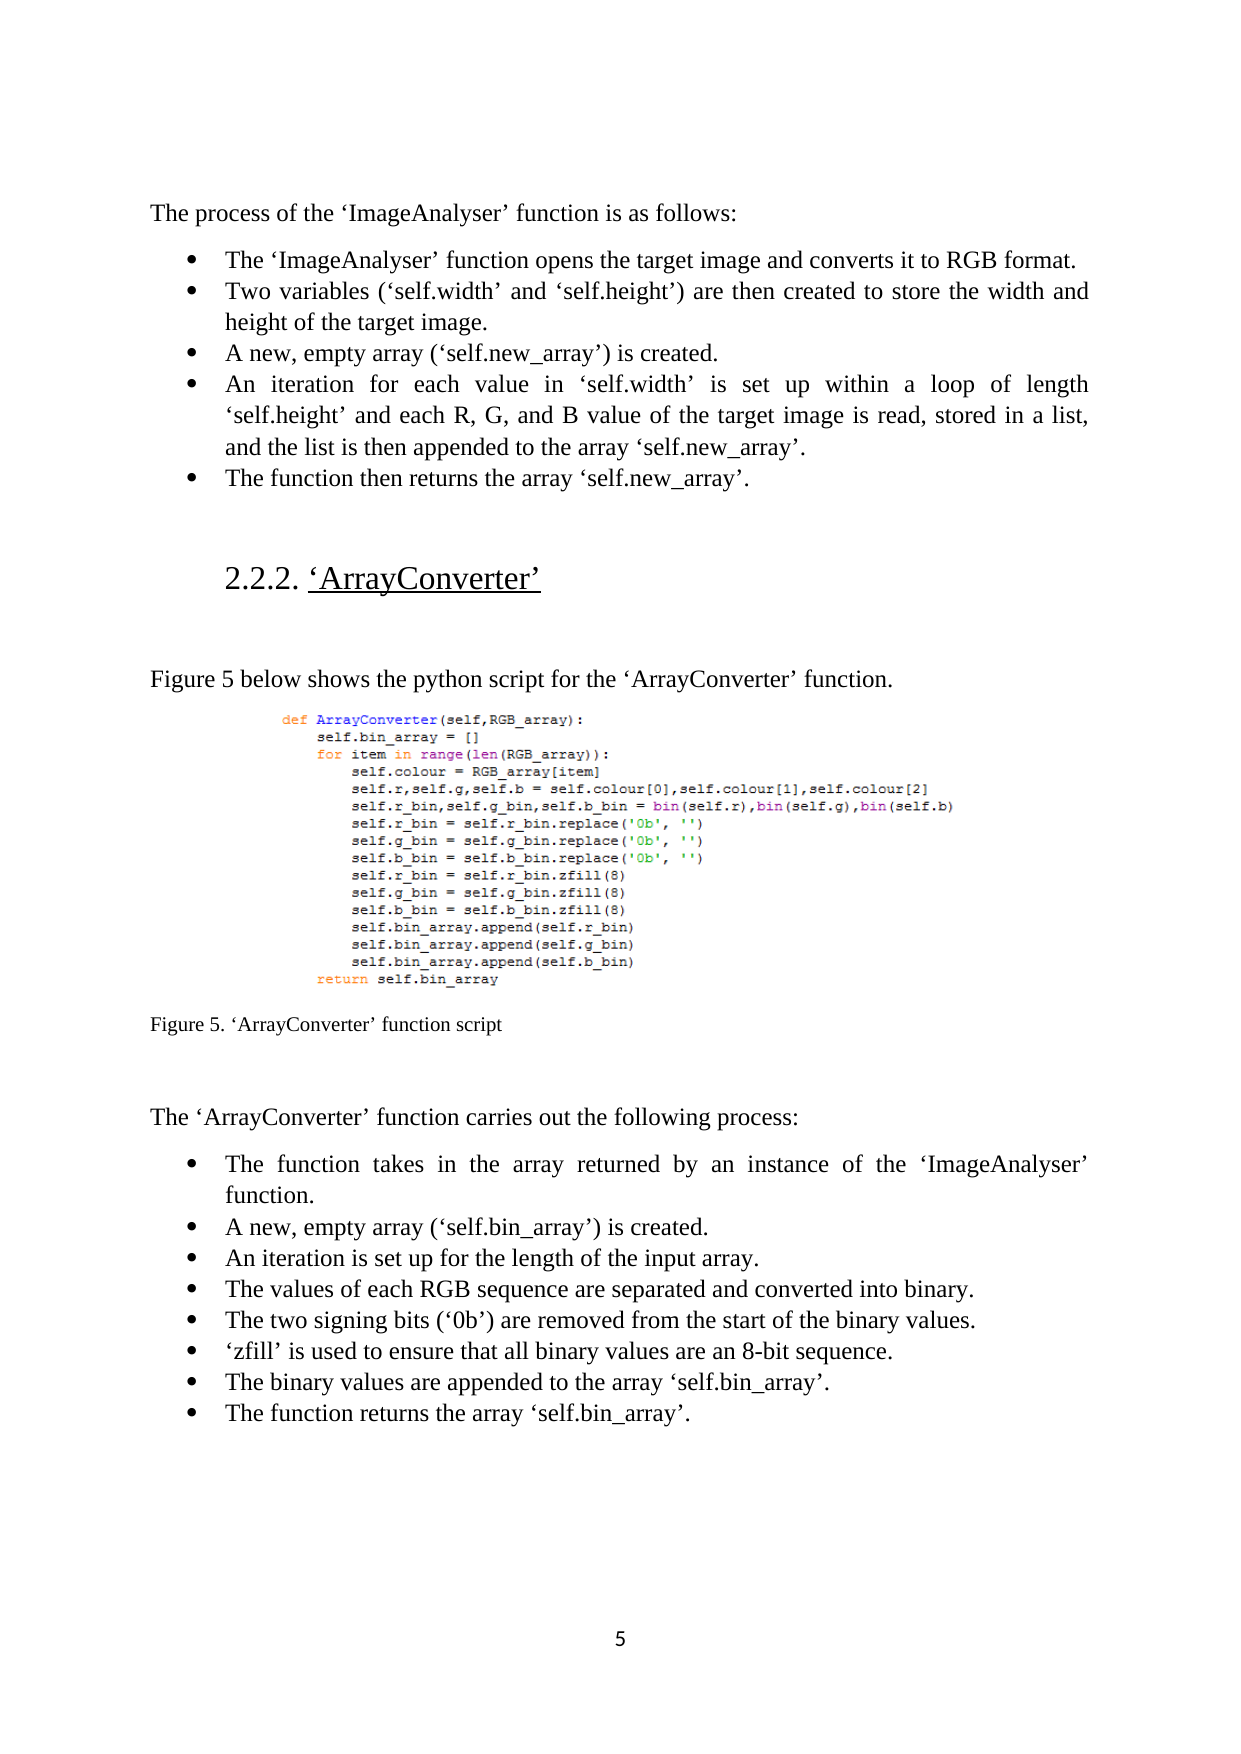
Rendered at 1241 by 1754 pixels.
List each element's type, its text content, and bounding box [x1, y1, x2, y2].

list The function returns the array ‘self.bin_array’. [187, 1398, 1090, 1427]
text Figure 5. ‘ArrayConverter’ function script [150, 1011, 1090, 1036]
text The ‘ArrayConverter’ function carries out the following process: [150, 1102, 1090, 1131]
list The binary values are appended to the array ‘self.bin_array’. [187, 1367, 1090, 1396]
picture [281, 711, 960, 993]
list Two variables (‘self.width’ and ‘self.height’) are then created to store the width and height of the target image. [187, 276, 1090, 336]
list ‘ArrayConverter’ [224, 558, 1090, 596]
list The function then returns the array ‘self.new_array’. [187, 463, 1090, 491]
list ‘zfill’ is used to ensure that all binary values are an 8-bit sequence. [187, 1336, 1090, 1364]
list A new, empty array (‘self.new_array’) is created. [187, 338, 1090, 367]
list A new, empty array (‘self.bin_array’) is created. [187, 1212, 1090, 1240]
list The values of each RGB sequence are separated and converted into binary. [187, 1274, 1090, 1302]
list An iteration is set up for the length of the input array. [187, 1243, 1090, 1271]
text Figure 5 below shows the python script for the ‘ArrayConverter’ function. [150, 664, 1090, 693]
list The function takes in the array returned by an instance of the ‘ImageAnalyser’ function. [187, 1149, 1090, 1209]
list The ‘ImageAnalyser’ function opens the target image and converts it to RGB format. [187, 245, 1090, 274]
list An iteration for each value in ‘self.width’ is set up within a loop of length ‘self.height’ and each R, G, and B value of the target image is read, stored in a list, and the list is then appended to the array ‘self.new_array’. [187, 369, 1090, 460]
text The process of the ‘ImageAnalyser’ function is as follows: [150, 198, 1090, 226]
list The two signing bits (‘0b’) are removed from the start of the binary values. [187, 1305, 1090, 1333]
